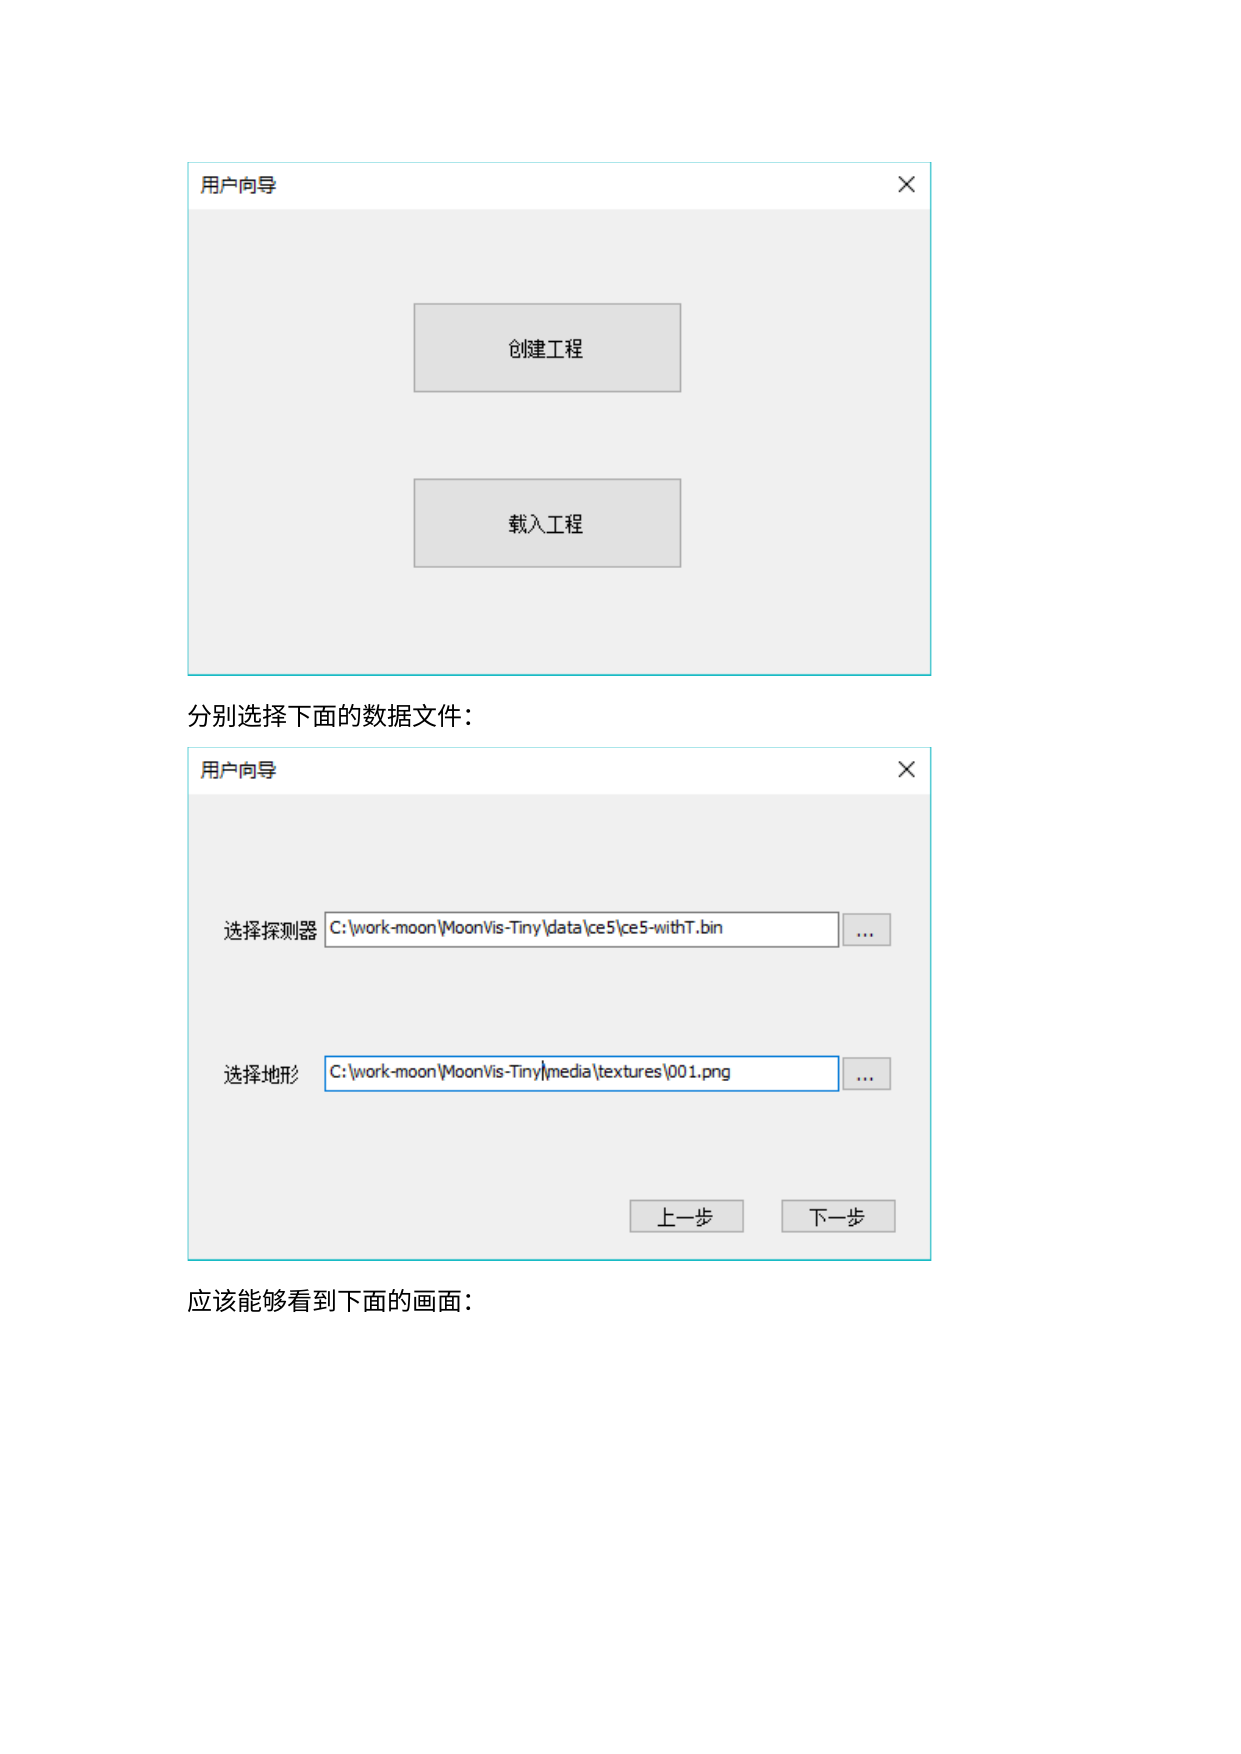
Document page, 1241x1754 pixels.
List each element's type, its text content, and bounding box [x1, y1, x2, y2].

picture [187, 747, 932, 1261]
text 应该能够看到下面的画面： [187, 1267, 1053, 1332]
text 分别选择下面的数据文件： [187, 682, 1053, 747]
picture [187, 162, 932, 676]
